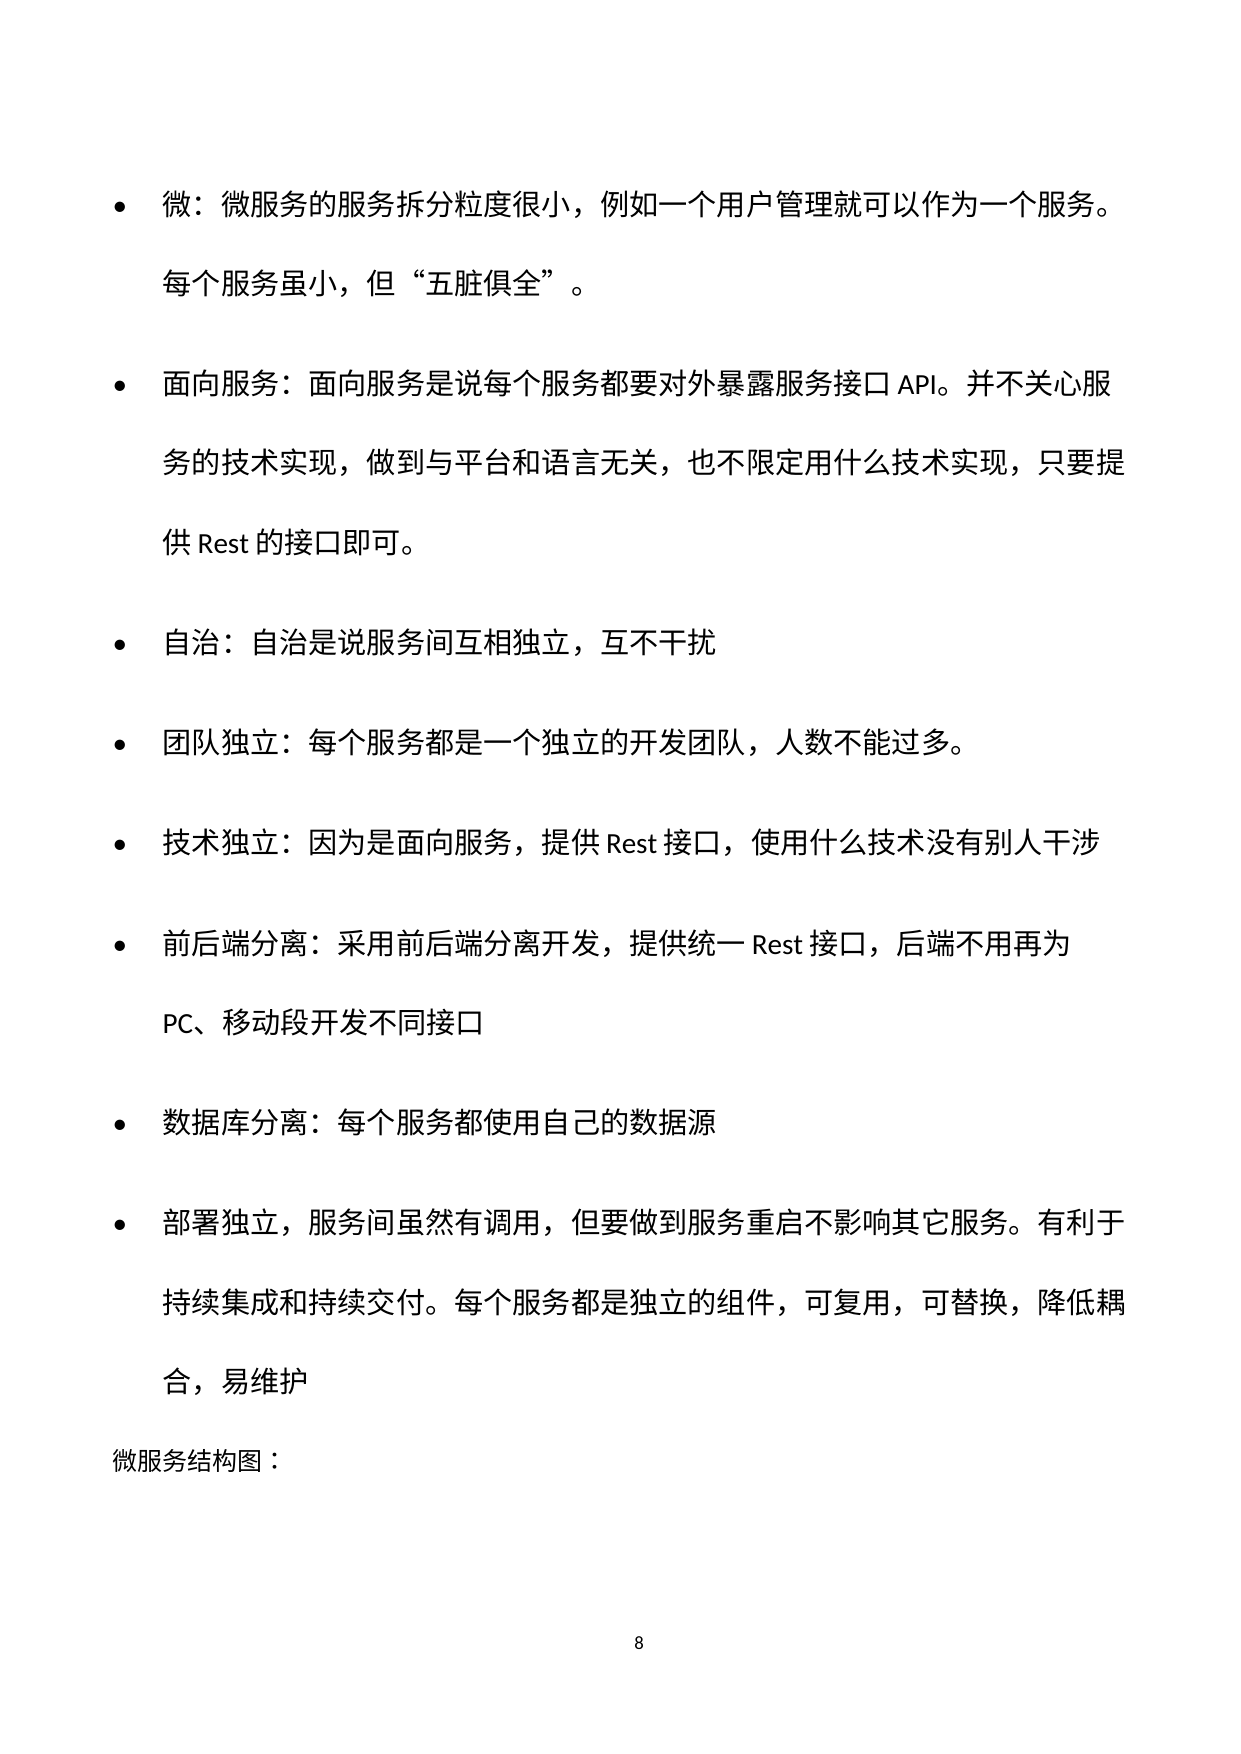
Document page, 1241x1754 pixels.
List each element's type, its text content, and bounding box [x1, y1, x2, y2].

list 面向服务：面向服务是说每个服务都要对外暴露服务接口API。并不关心服务的技术实现，做到与平台和语言无关，也不限定用什么技术实现，只要提供Rest的接口即可。 [112, 342, 1128, 580]
list 前后端分离：采用前后端分离开发，提供统一Rest接口，后端不用再为PC、移动段开发不同接口 [112, 902, 1128, 1061]
text 微服务结构图： [112, 1441, 1128, 1480]
list 数据库分离：每个服务都使用自己的数据源 [112, 1081, 1128, 1161]
list 团队独立：每个服务都是一个独立的开发团队，人数不能过多。 [112, 701, 1128, 781]
list 微：微服务的服务拆分粒度很小，例如一个用户管理就可以作为一个服务。每个服务虽小，但“五脏俱全”。 [112, 163, 1128, 321]
list 技术独立：因为是面向服务，提供Rest接口，使用什么技术没有别人干涉 [112, 802, 1128, 881]
list 自治：自治是说服务间互相独立，互不干扰 [112, 601, 1128, 681]
list 部署独立，服务间虽然有调用，但要做到服务重启不影响其它服务。有利于持续集成和持续交付。每个服务都是独立的组件，可复用，可替换，降低耦合，易维护 [112, 1182, 1128, 1420]
